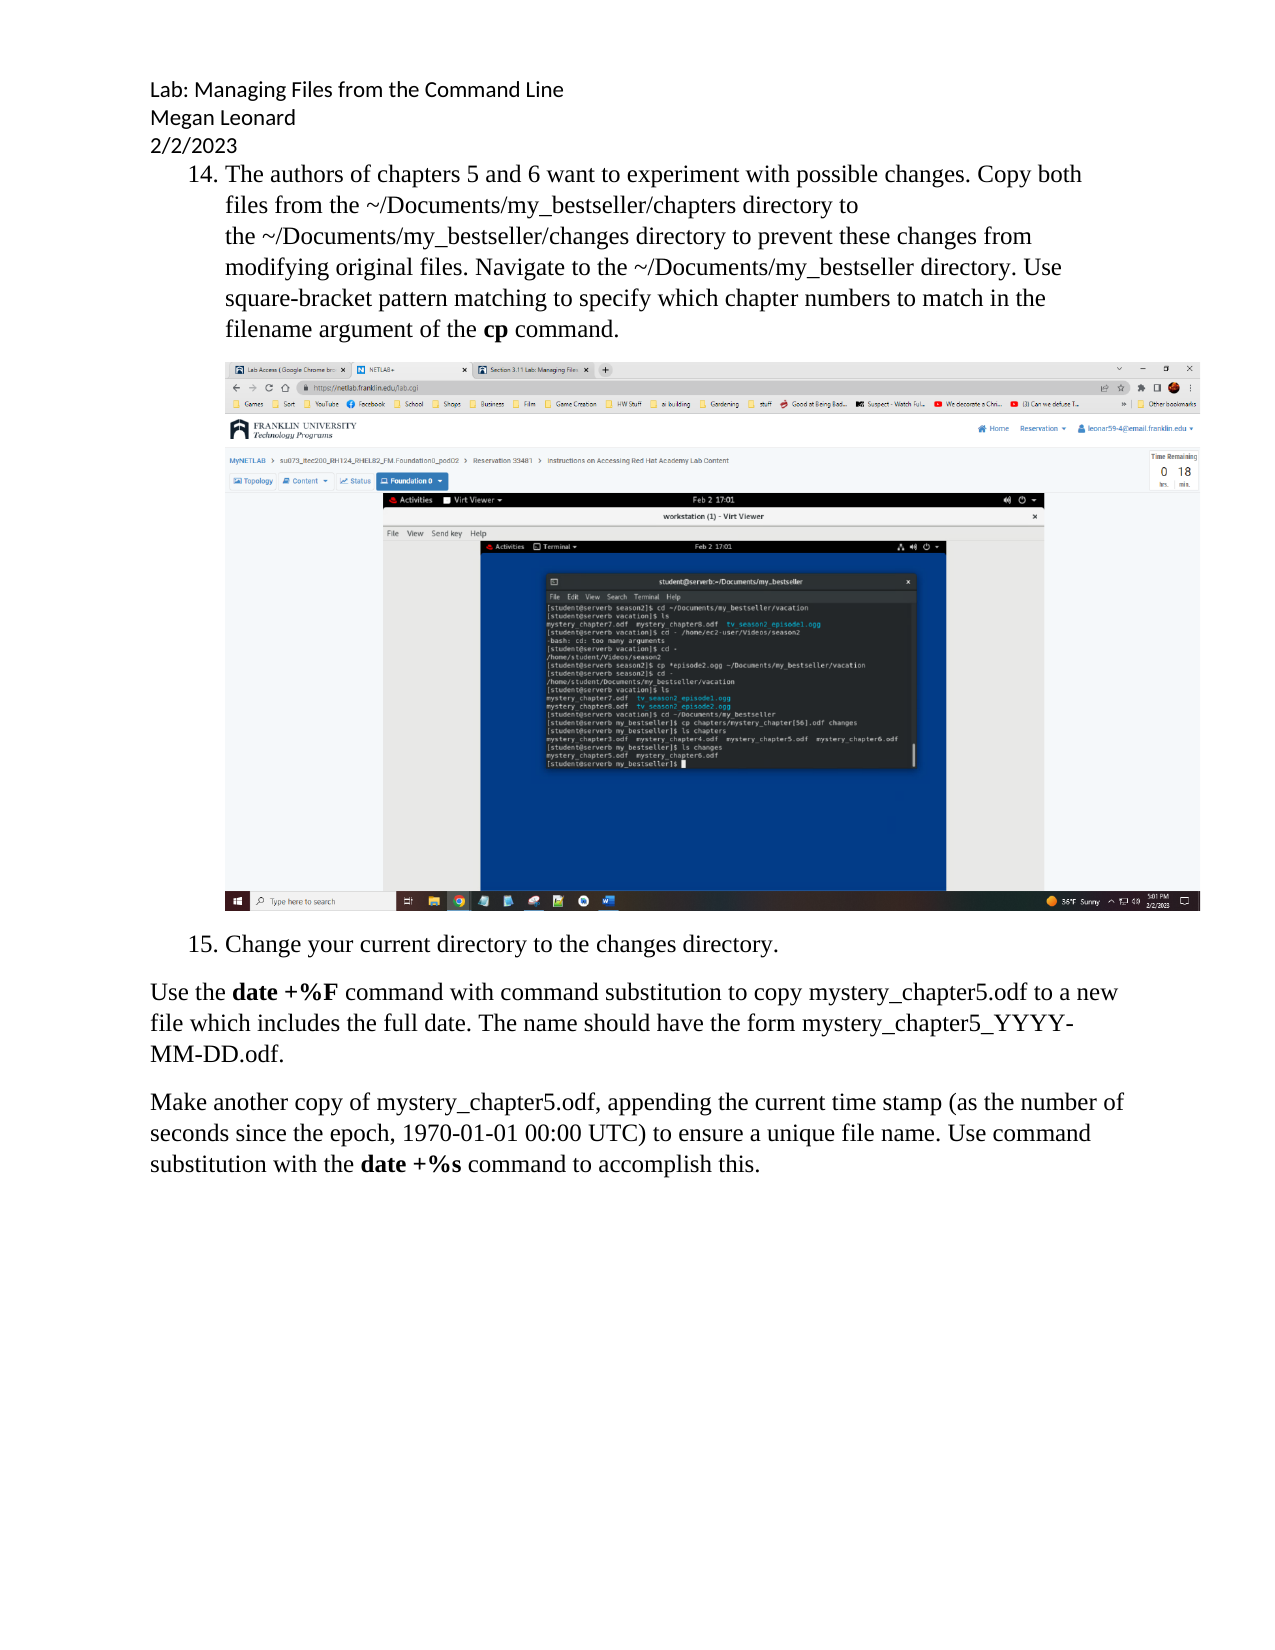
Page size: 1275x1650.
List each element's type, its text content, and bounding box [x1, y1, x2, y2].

text Make another copy of mystery_chapter5.odf, appending the current time stamp (as the number of seconds since the epoch, 1970-01-01 00:00 UTC) to ensure a unique file name. Use command substitution with the date +%s command to accomplish this. [150, 1087, 1125, 1178]
list Change your current directory to the changes directory. [187, 929, 1125, 958]
list The authors of chapters 5 and 6 want to experiment with possible changes. Copy both files from the ~/Documents/my_bestseller/chapters directory to the ~/Documents/my_bestseller/changes directory to prevent these changes from modifying original files. Navigate to the ~/Documents/my_bestseller directory. Use square-bracket pattern matching to specify which chapter numbers to match in the filename argument of the cp command. [187, 159, 1125, 343]
text Use the date +%F command with command substitution to copy mystery_chapter5.odf to a new file which includes the full date. The name should have the form mystery_chapter5_YYYY-MM-DD.odf. [150, 977, 1125, 1068]
picture [225, 362, 1200, 911]
